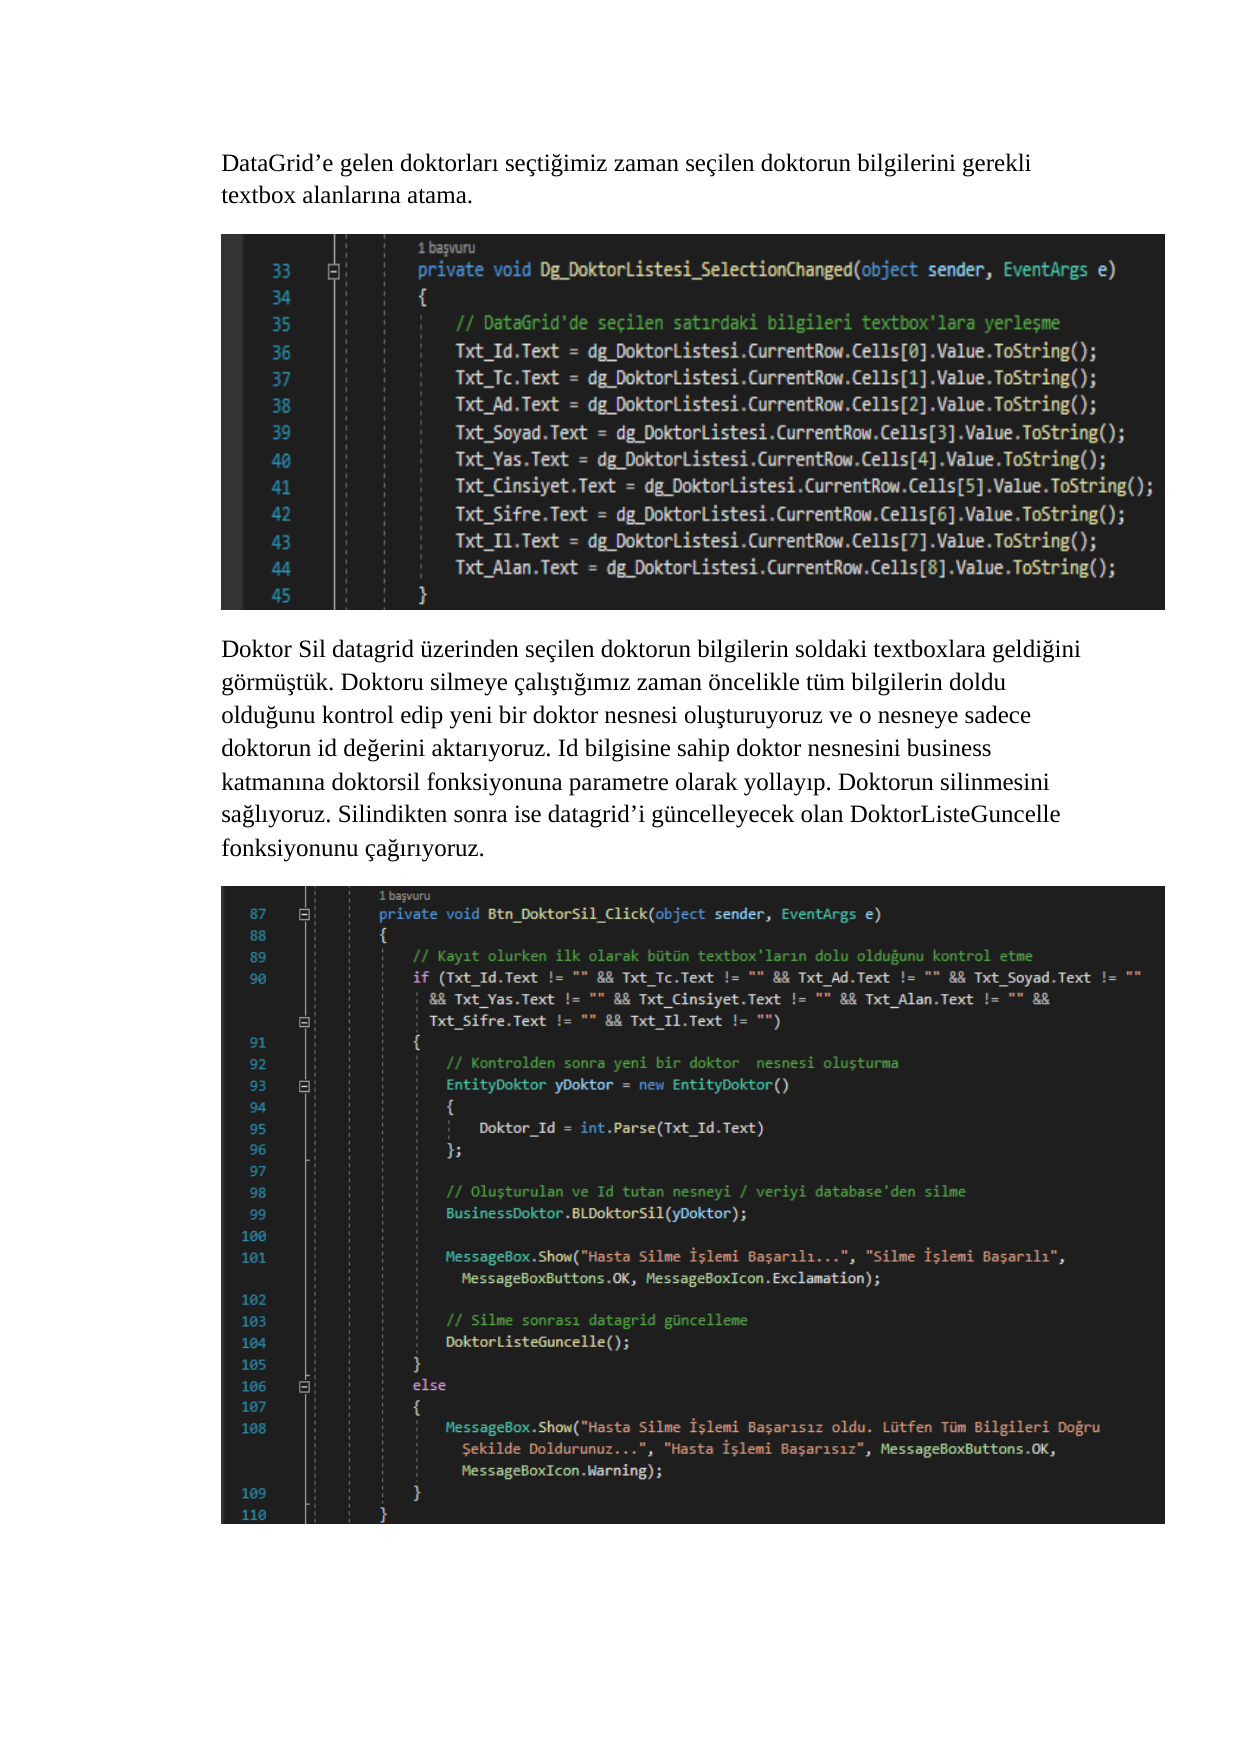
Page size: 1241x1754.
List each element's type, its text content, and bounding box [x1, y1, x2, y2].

text DataGrid’e gelen doktorları seçtiğimiz zaman seçilen doktorun bilgilerini gerekli textbox alanlarına atama. [221, 148, 1093, 209]
picture [221, 234, 1165, 610]
text Doktor Sil datagrid üzerinden seçilen doktorun bilgilerin soldaki textboxlara geldiğini görmüştük. Doktoru silmeye çalıştığımız zaman öncelikle tüm bilgilerin doldu olduğunu kontrol edip yeni bir doktor nesnesi oluşturuyoruz ve o nesneye sadece doktorun id değerini aktarıyoruz. Id bilgisine sahip doktor nesnesini business katmanına doktorsil fonksiyonuna parametre olarak yollayıp. Doktorun silinmesini sağlıyoruz. Silindikten sonra ise datagrid’i güncelleyecek olan DoktorListeGuncelle fonksiyonunu çağırıyoruz. [221, 634, 1093, 861]
picture [221, 886, 1165, 1524]
